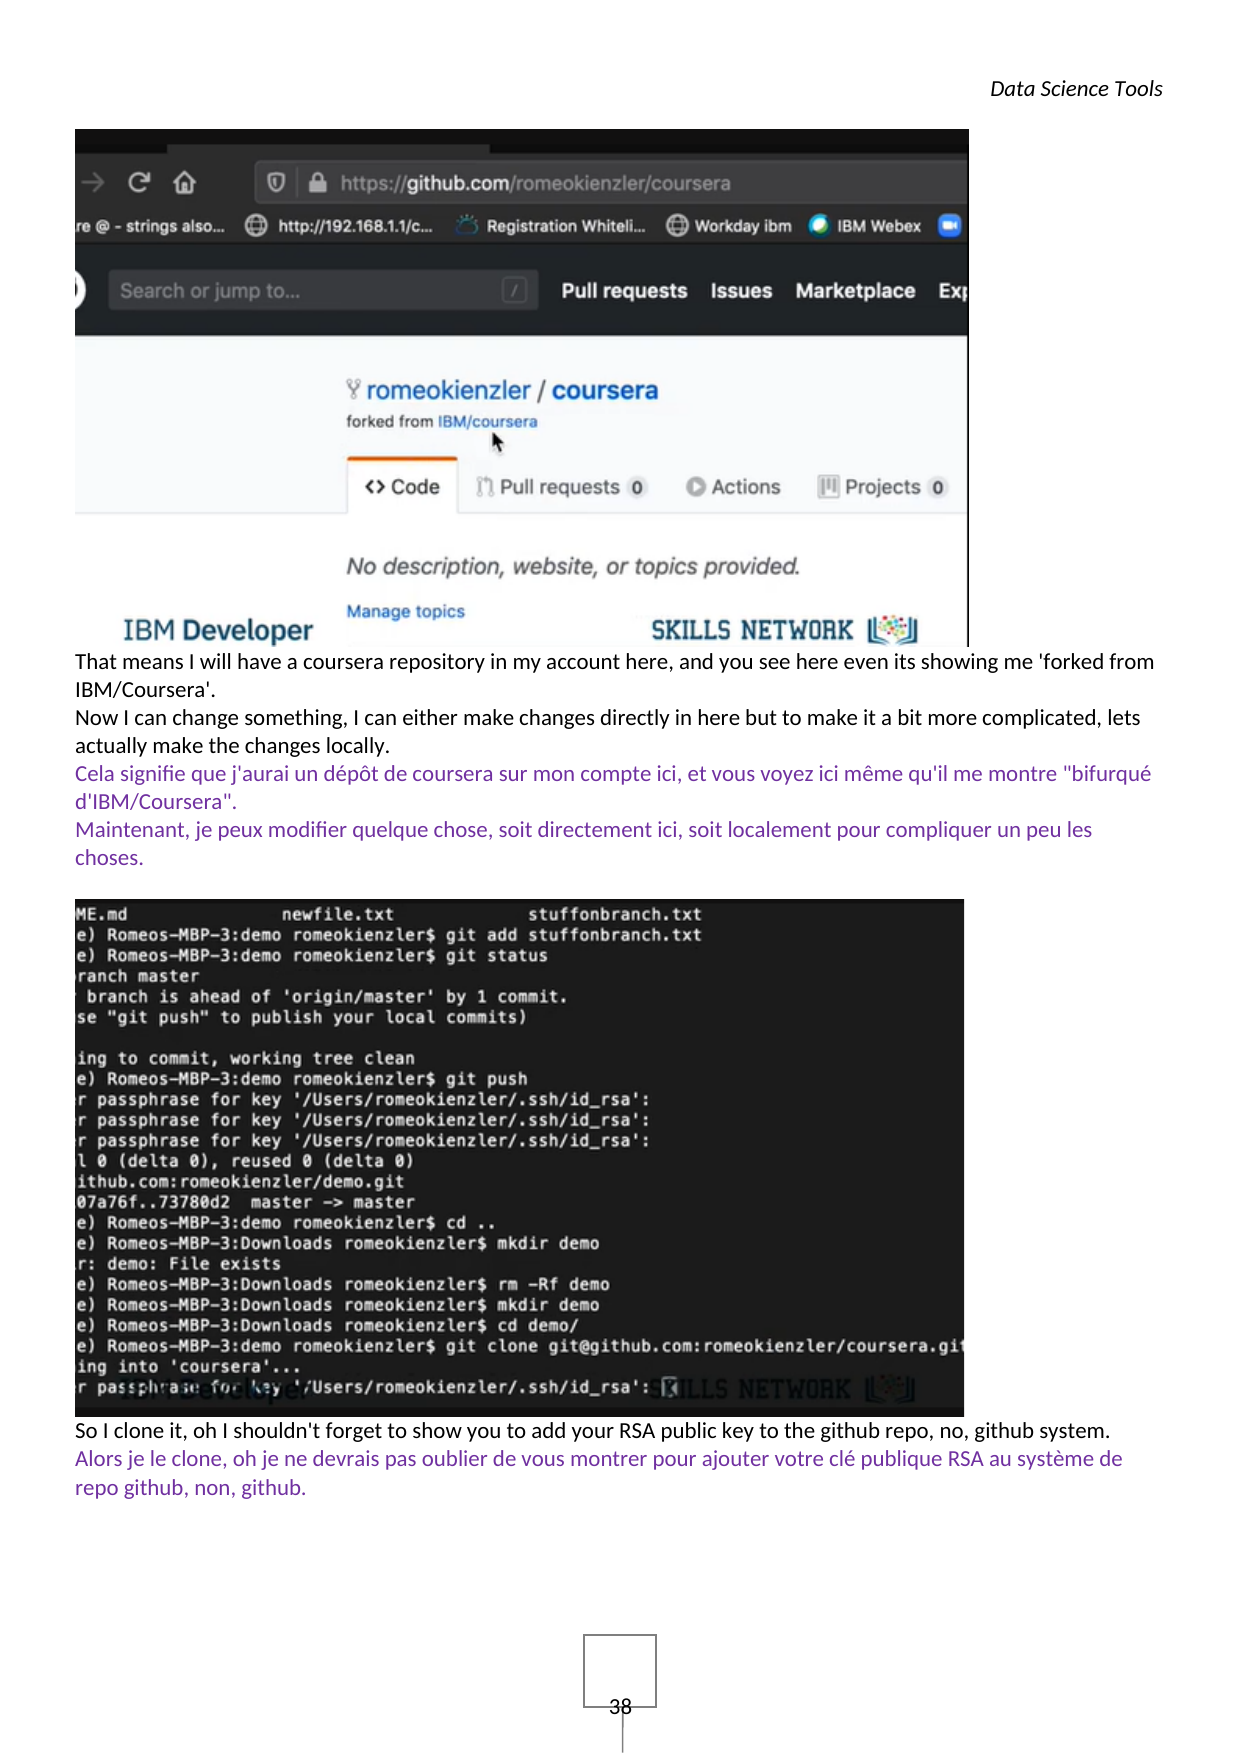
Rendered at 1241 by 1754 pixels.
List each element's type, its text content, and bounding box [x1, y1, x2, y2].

text Now I can change something, I can either make changes directly in here but to make it a bit more complicated, lets actually make the changes locally. [75, 703, 1165, 759]
picture [75, 129, 969, 647]
text Alors je le clone, oh je ne devrais pas oublier de vous montrer pour ajouter votre clé publique RSA au système de repo github, non, github. [75, 1444, 1165, 1501]
text So I clone it, oh I shouldn't forget to show you to add your RSA public key to the github repo, no, github system. [75, 1417, 1165, 1444]
text Maintenant, je peux modifier quelque chose, soit directement ici, soit localement pour compliquer un peu les choses. [75, 815, 1165, 871]
picture [75, 899, 965, 1417]
text That means I will have a coursera repository in my account here, and you see here even its showing me 'forked from IBM/Coursera'. [75, 647, 1165, 703]
text Cela signifie que j'aurai un dépôt de coursera sur mon compte ici, et vous voyez ici même qu'il me montre "bifurqué d'IBM/Coursera". [75, 759, 1165, 815]
